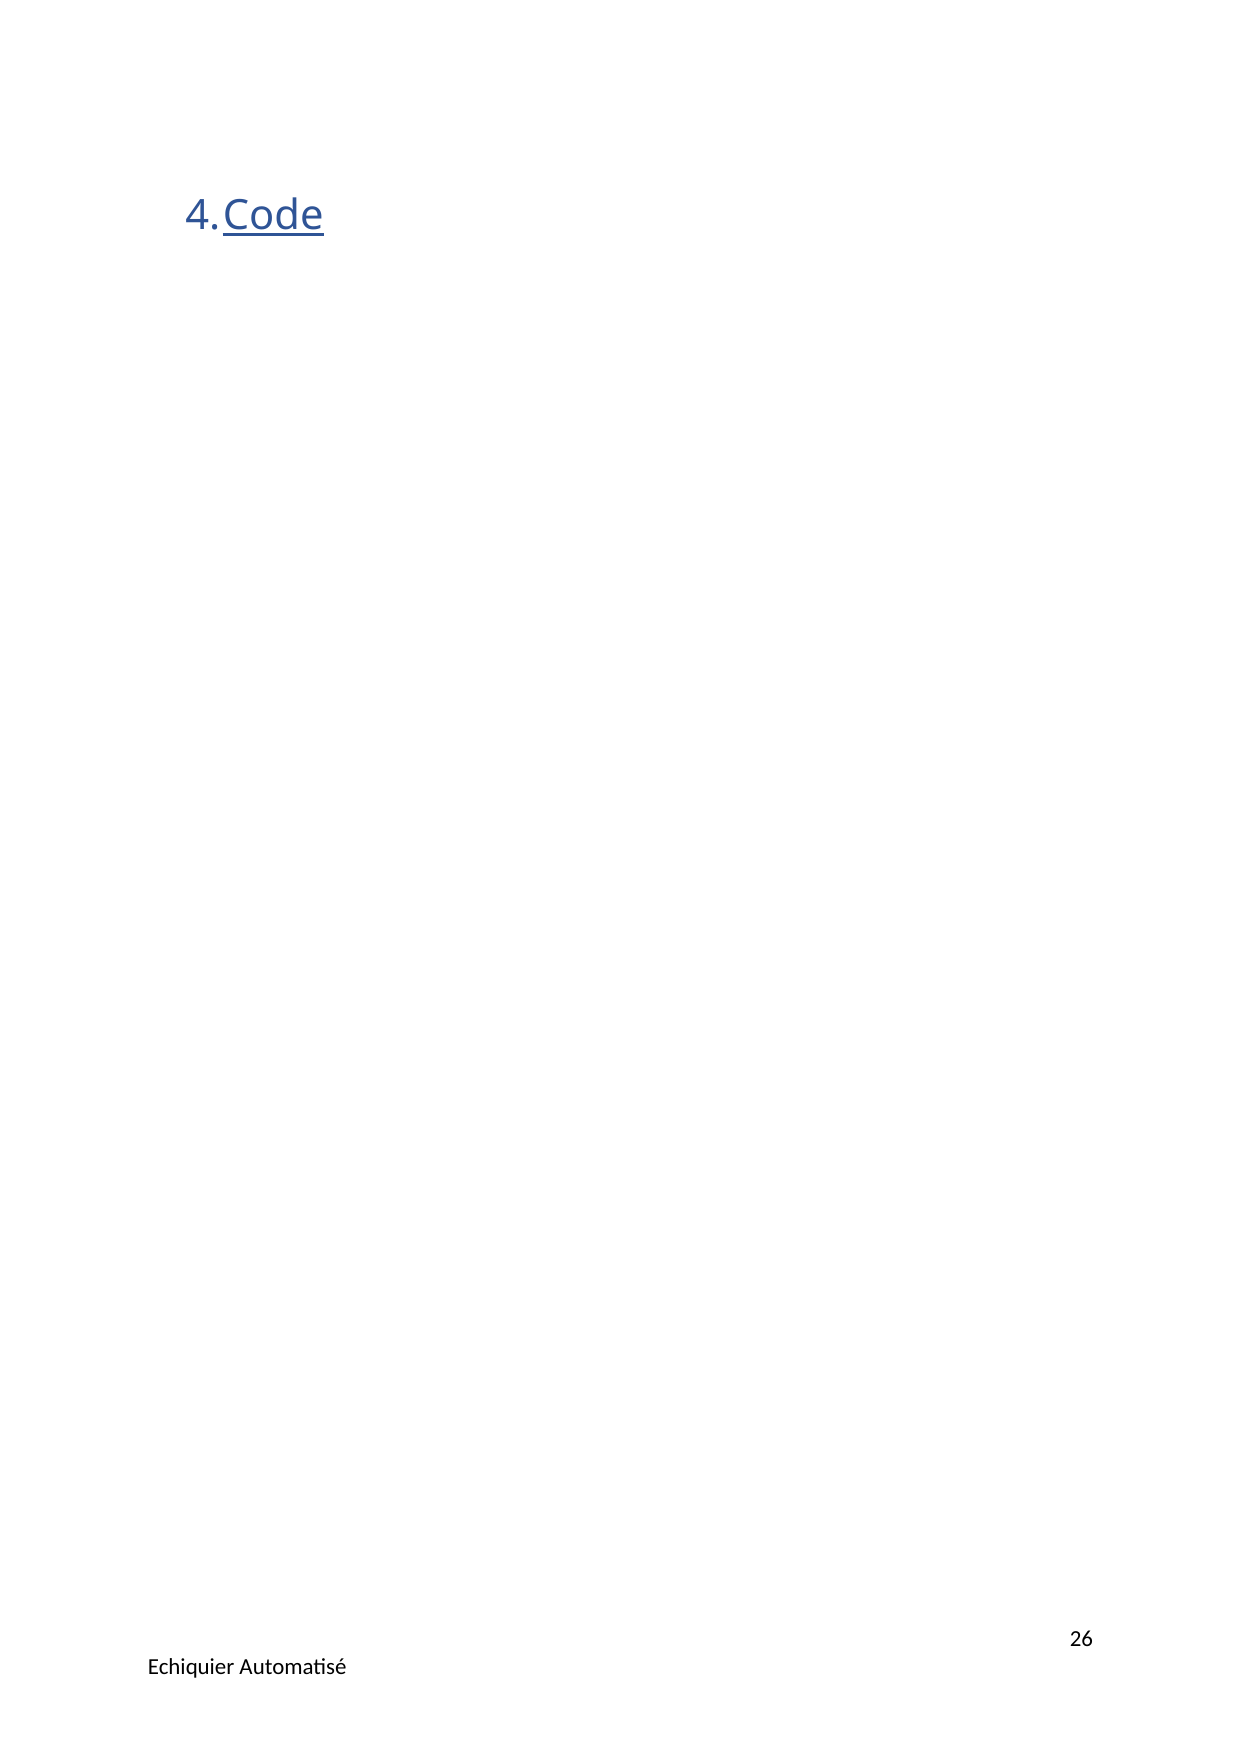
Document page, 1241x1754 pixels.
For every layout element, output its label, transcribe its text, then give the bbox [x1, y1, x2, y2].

subtitle Code [185, 185, 1093, 242]
